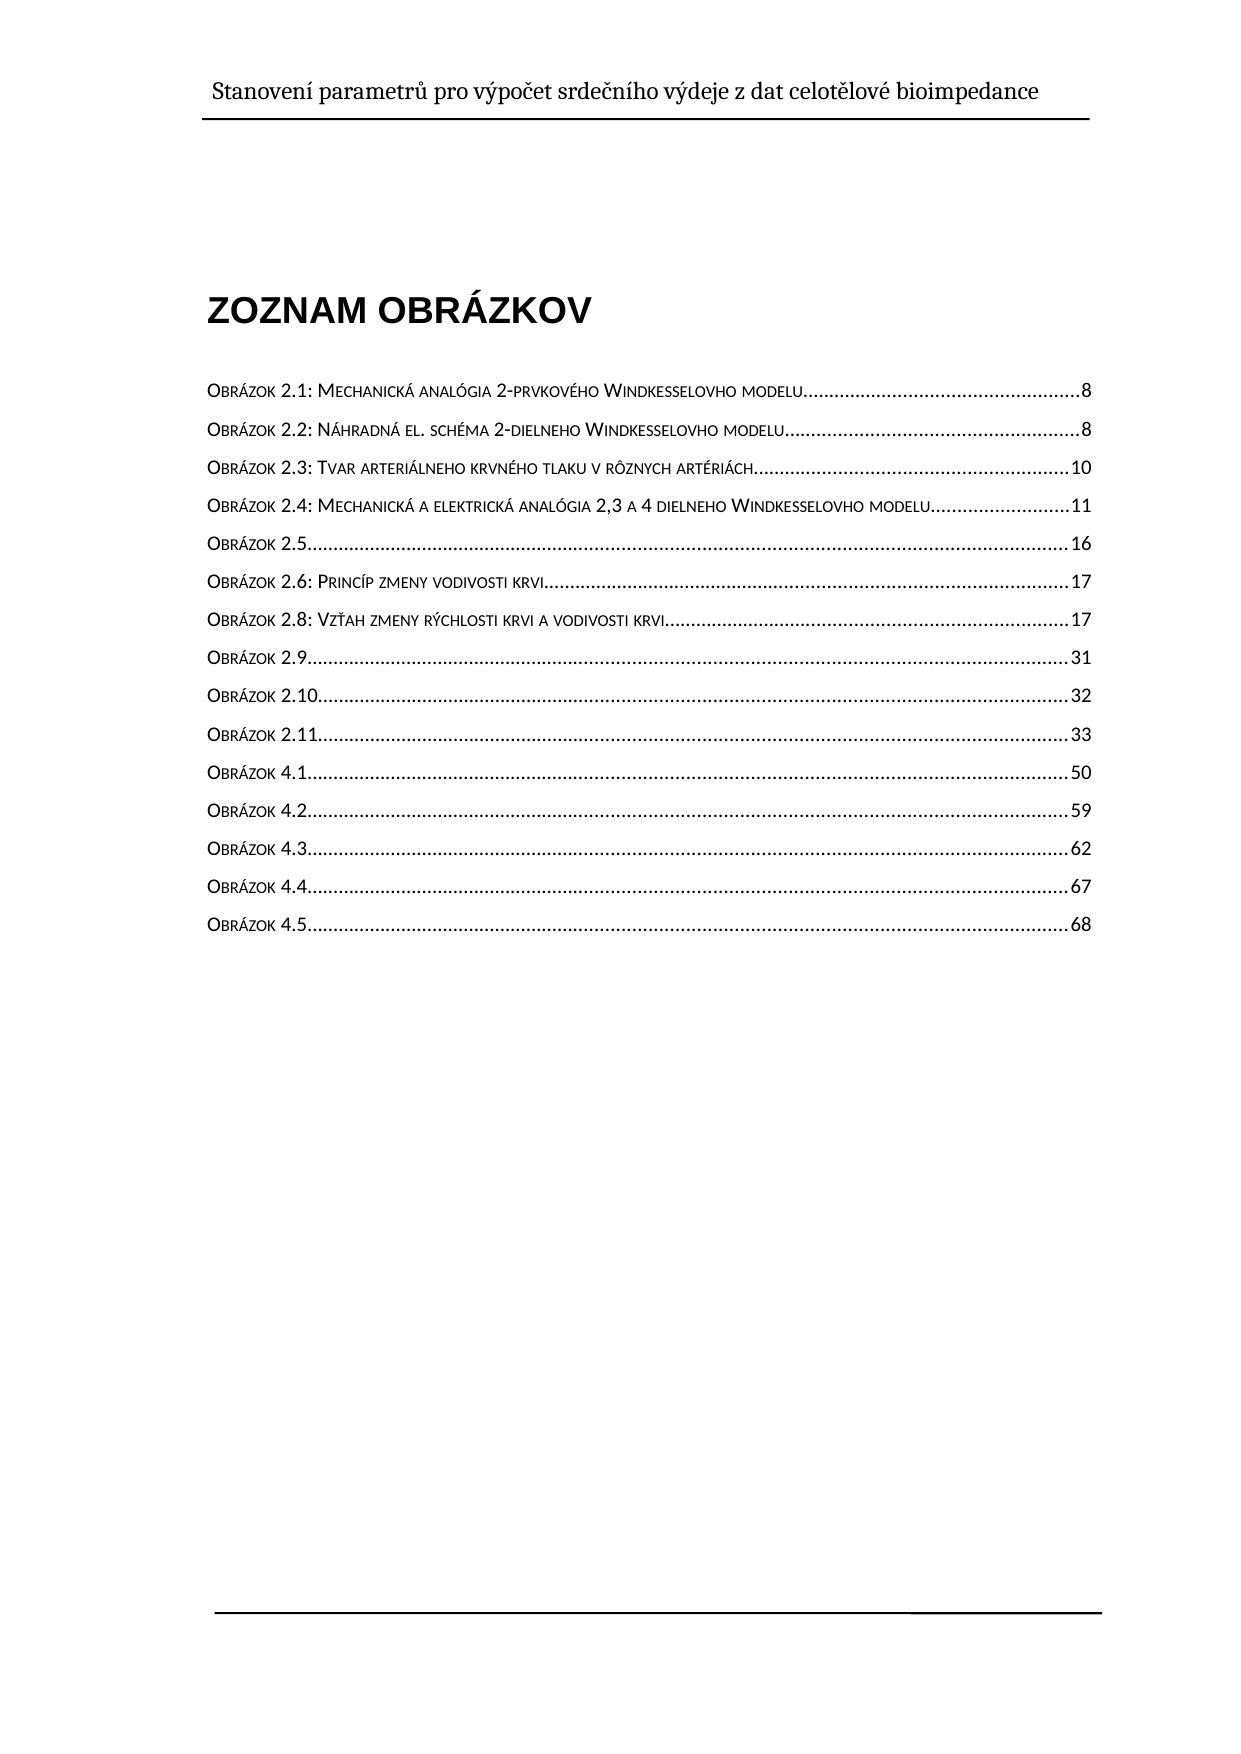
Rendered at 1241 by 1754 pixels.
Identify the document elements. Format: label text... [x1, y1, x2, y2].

text Obrázok 4.2 59 [207, 797, 1092, 822]
text Obrázok 4.1 50 [207, 759, 1092, 784]
text Obrázok 2.6: Princíp zmeny vodivosti krvi 17 [207, 568, 1092, 594]
text Obrázok 4.4 67 [207, 873, 1092, 899]
text Obrázok 2.11 33 [207, 721, 1092, 746]
text Obrázok 4.5 68 [207, 911, 1092, 937]
text Obrázok 2.9 31 [207, 644, 1092, 670]
subtitle ZOZNAM OBRÁZKOV [207, 288, 1092, 331]
text Obrázok 2.10 32 [207, 683, 1092, 708]
text Obrázok 2.1: Mechanická analógia 2-prvkového Windkesselovho modelu 8 [207, 378, 1092, 403]
text Obrázok 4.3 62 [207, 835, 1092, 861]
text Obrázok 2.8: Vzťah zmeny rýchlosti krvi a vodivosti krvi 17 [207, 606, 1092, 632]
text Obrázok 2.5 16 [207, 530, 1092, 556]
text Obrázok 2.4: Mechanická a elektrická analógia 2,3 a 4 dielneho Windkesselovho modelu 11 [207, 492, 1092, 517]
text Obrázok 2.2: Náhradná el. schéma 2-dielneho Windkesselovho modelu 8 [207, 416, 1092, 441]
text Obrázok 2.3: Tvar arteriálneho krvného tlaku v rôznych artériách 10 [207, 454, 1092, 479]
